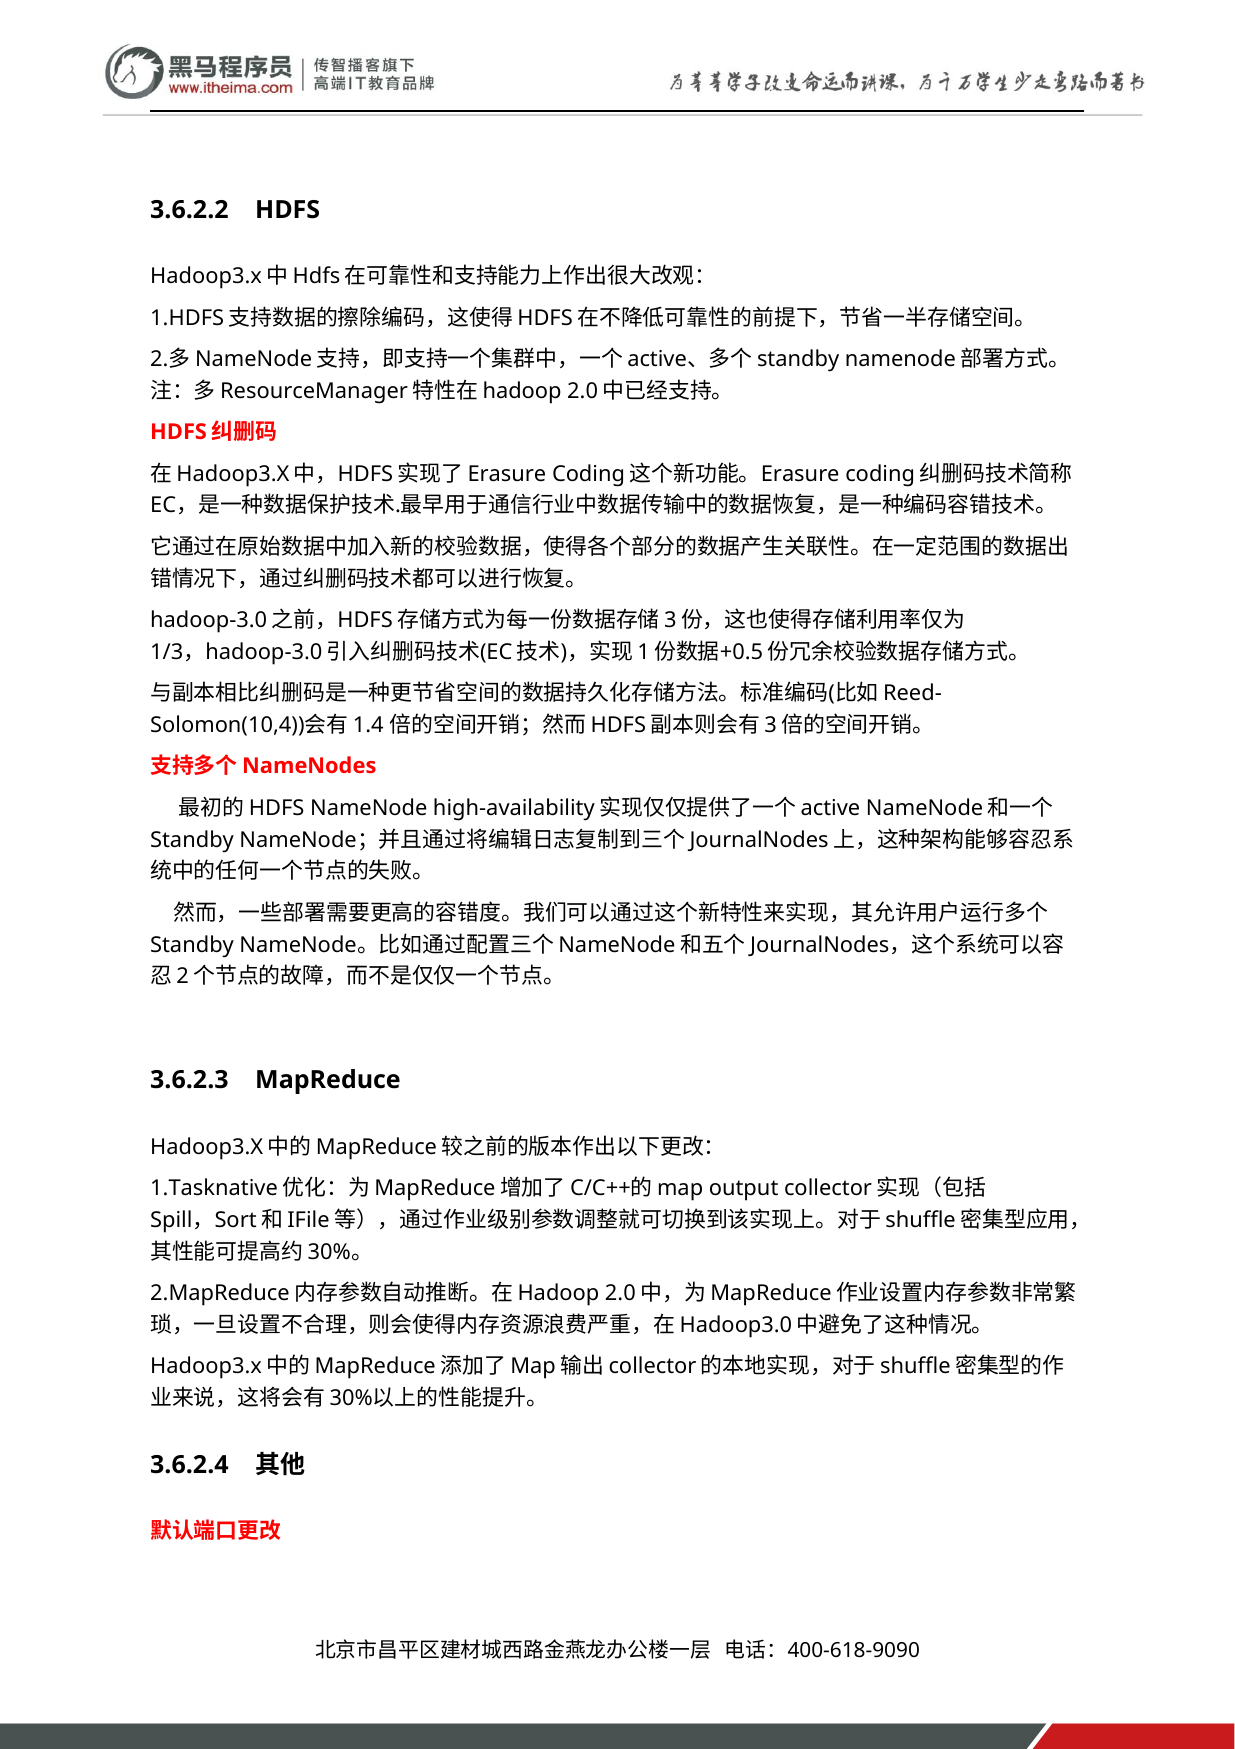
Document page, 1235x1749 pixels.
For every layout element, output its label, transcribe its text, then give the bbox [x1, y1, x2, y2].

subtitle HDFS [150, 192, 1084, 226]
text 1.Tasknative优化：为MapReduce增加了C/C++的map output collector实现（包括Spill，Sort和IFile等），通过作业级别参数调整就可切换到该实现上。对于shuffle密集型应用，其性能可提高约30%。 [150, 1170, 1084, 1265]
text 与副本相比纠删码是一种更节省空间的数据持久化存储方法。标准编码(比如Reed-Solomon(10,4))会有1.4 倍的空间开销；然而HDFS副本则会有3倍的空间开销。 [150, 675, 1084, 739]
text hadoop-3.0之前，HDFS存储方式为每一份数据存储3份，这也使得存储利用率仅为1/3，hadoop-3.0引入纠删码技术(EC技术)，实现1份数据+0.5份冗余校验数据存储方式。 [150, 602, 1084, 666]
text 在Hadoop3.X中，HDFS实现了Erasure Coding这个新功能。Erasure coding纠删码技术简称EC，是一种数据保护技术.最早用于通信行业中数据传输中的数据恢复，是一种编码容错技术。 [150, 456, 1084, 519]
text 2.多NameNode支持，即支持一个集群中，一个active、多个standby namenode部署方式。注：多ResourceManager特性在hadoop 2.0中已经支持。 [150, 341, 1084, 404]
text 1.HDFS支持数据的擦除编码，这使得HDFS在不降低可靠性的前提下，节省一半存储空间。 [150, 299, 1084, 331]
text 最初的HDFS NameNode high-availability实现仅仅提供了一个active NameNode和一个Standby NameNode；并且通过将编辑日志复制到三个JournalNodes上，这种架构能够容忍系统中的任何一个节点的失败。 [150, 790, 1084, 885]
text 它通过在原始数据中加入新的校验数据，使得各个部分的数据产生关联性。在一定范围的数据出错情况下，通过纠删码技术都可以进行恢复。 [150, 529, 1084, 592]
text HDFS纠删码 [150, 414, 1084, 446]
picture [0, 0, 1235, 123]
text Hadoop3.x中的MapReduce添加了Map输出collector的本地实现，对于shuffle密集型的作业来说，这将会有30%以上的性能提升。 [150, 1348, 1084, 1412]
text 默认端口更改 [150, 1513, 1084, 1545]
text Hadoop3.X中的MapReduce较之前的版本作出以下更改： [150, 1129, 1084, 1160]
text 支持多个NameNodes [150, 748, 1084, 780]
text 然而，一些部署需要更高的容错度。我们可以通过这个新特性来实现，其允许用户运行多个Standby NameNode。比如通过配置三个NameNode和五个JournalNodes，这个系统可以容忍2个节点的故障，而不是仅仅一个节点。 [150, 895, 1084, 990]
picture [0, 1664, 1235, 1749]
text Hadoop3.x中Hdfs在可靠性和支持能力上作出很大改观： [150, 258, 1084, 290]
text 2.MapReduce内存参数自动推断。在Hadoop 2.0中，为MapReduce作业设置内存参数非常繁琐，一旦设置不合理，则会使得内存资源浪费严重，在Hadoop3.0中避免了这种情况。 [150, 1275, 1084, 1339]
subtitle 其他 [150, 1444, 1084, 1481]
subtitle MapReduce [150, 1062, 1084, 1096]
